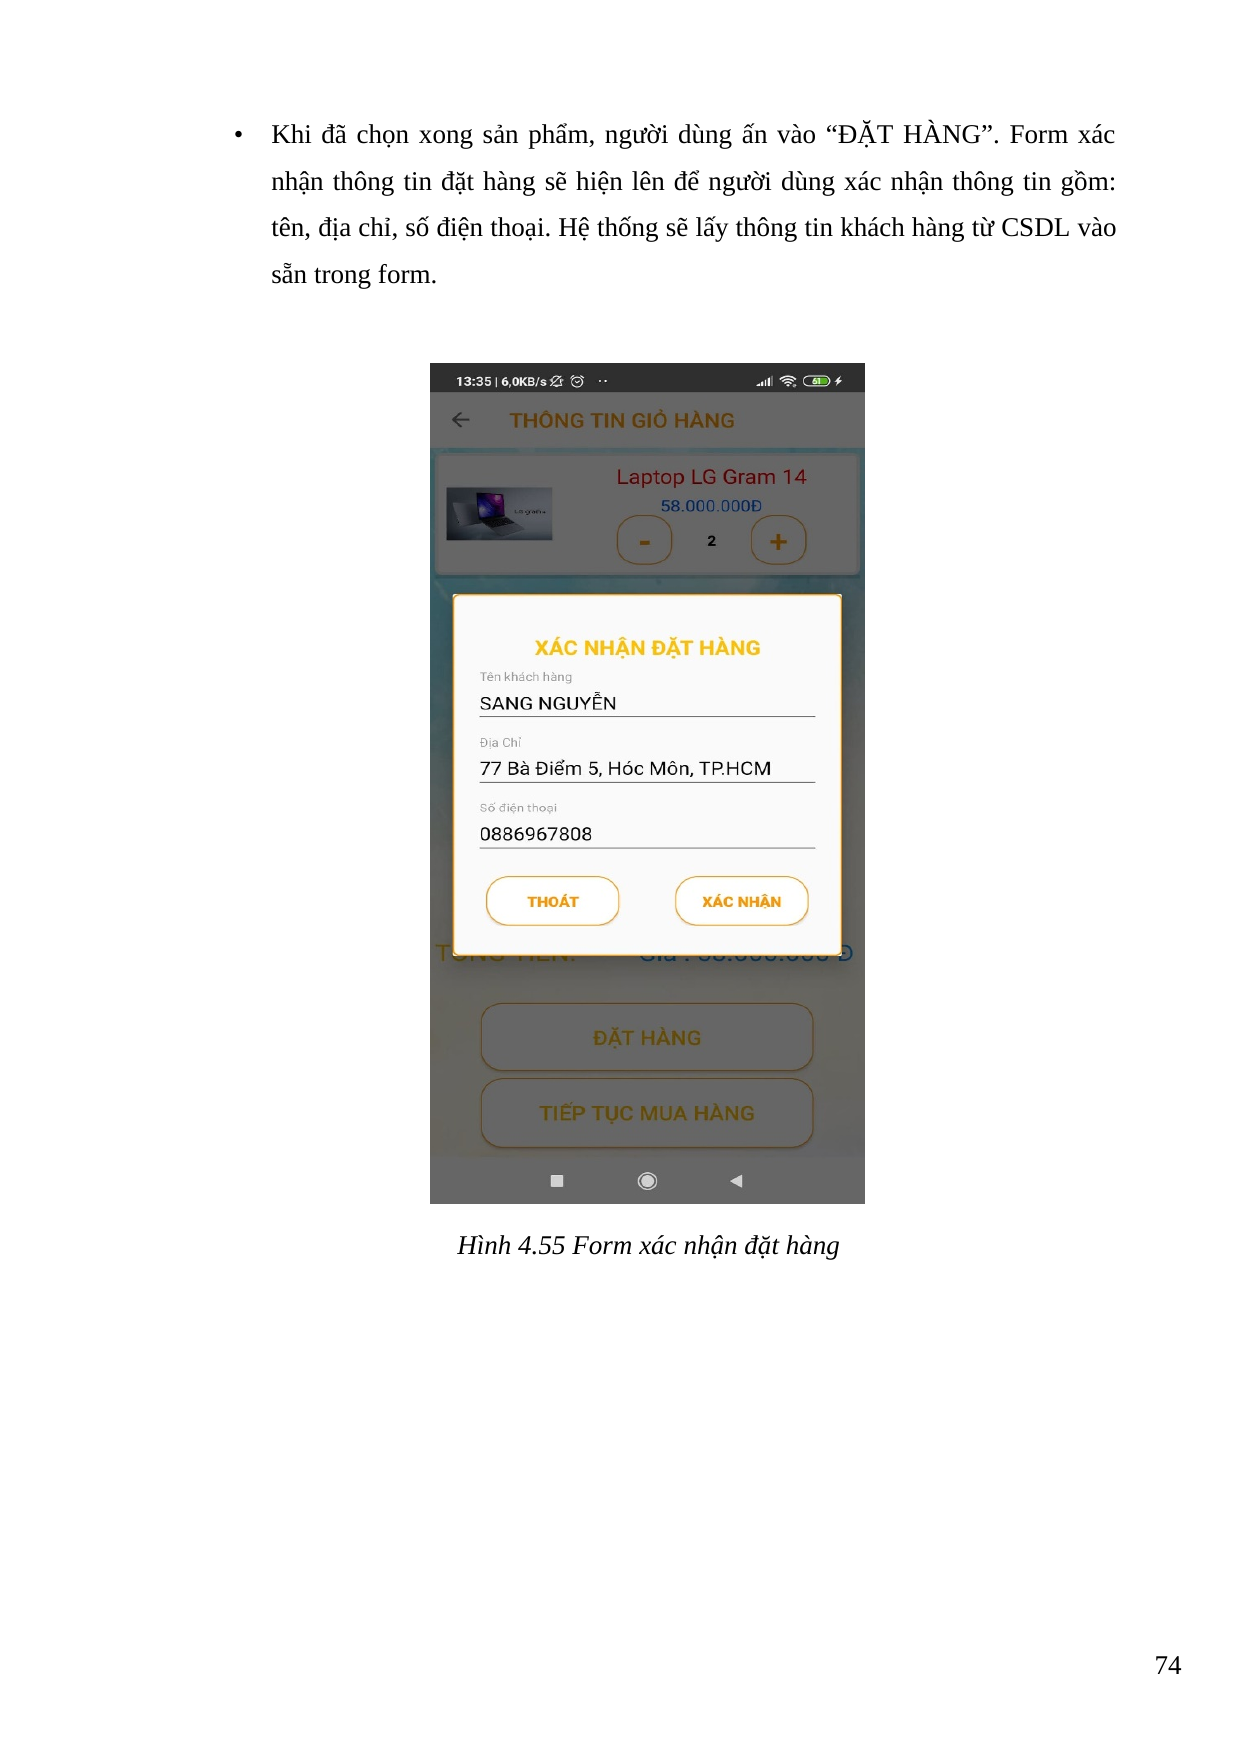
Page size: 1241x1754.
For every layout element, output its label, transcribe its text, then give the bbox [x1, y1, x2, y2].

list Khi đã chọn xong sản phẩm, người dùng ấn vào “ĐẶT HÀNG”. Form xác nhận thông tin đặt hàng sẽ hiện lên để người dùng xác nhận thông tin gồm: tên, địa chỉ, số điện thoại. Hệ thống sẽ lấy thông tin khách hàng từ CSDL vào sẵn trong form. [233, 118, 1117, 289]
picture [430, 363, 865, 1204]
